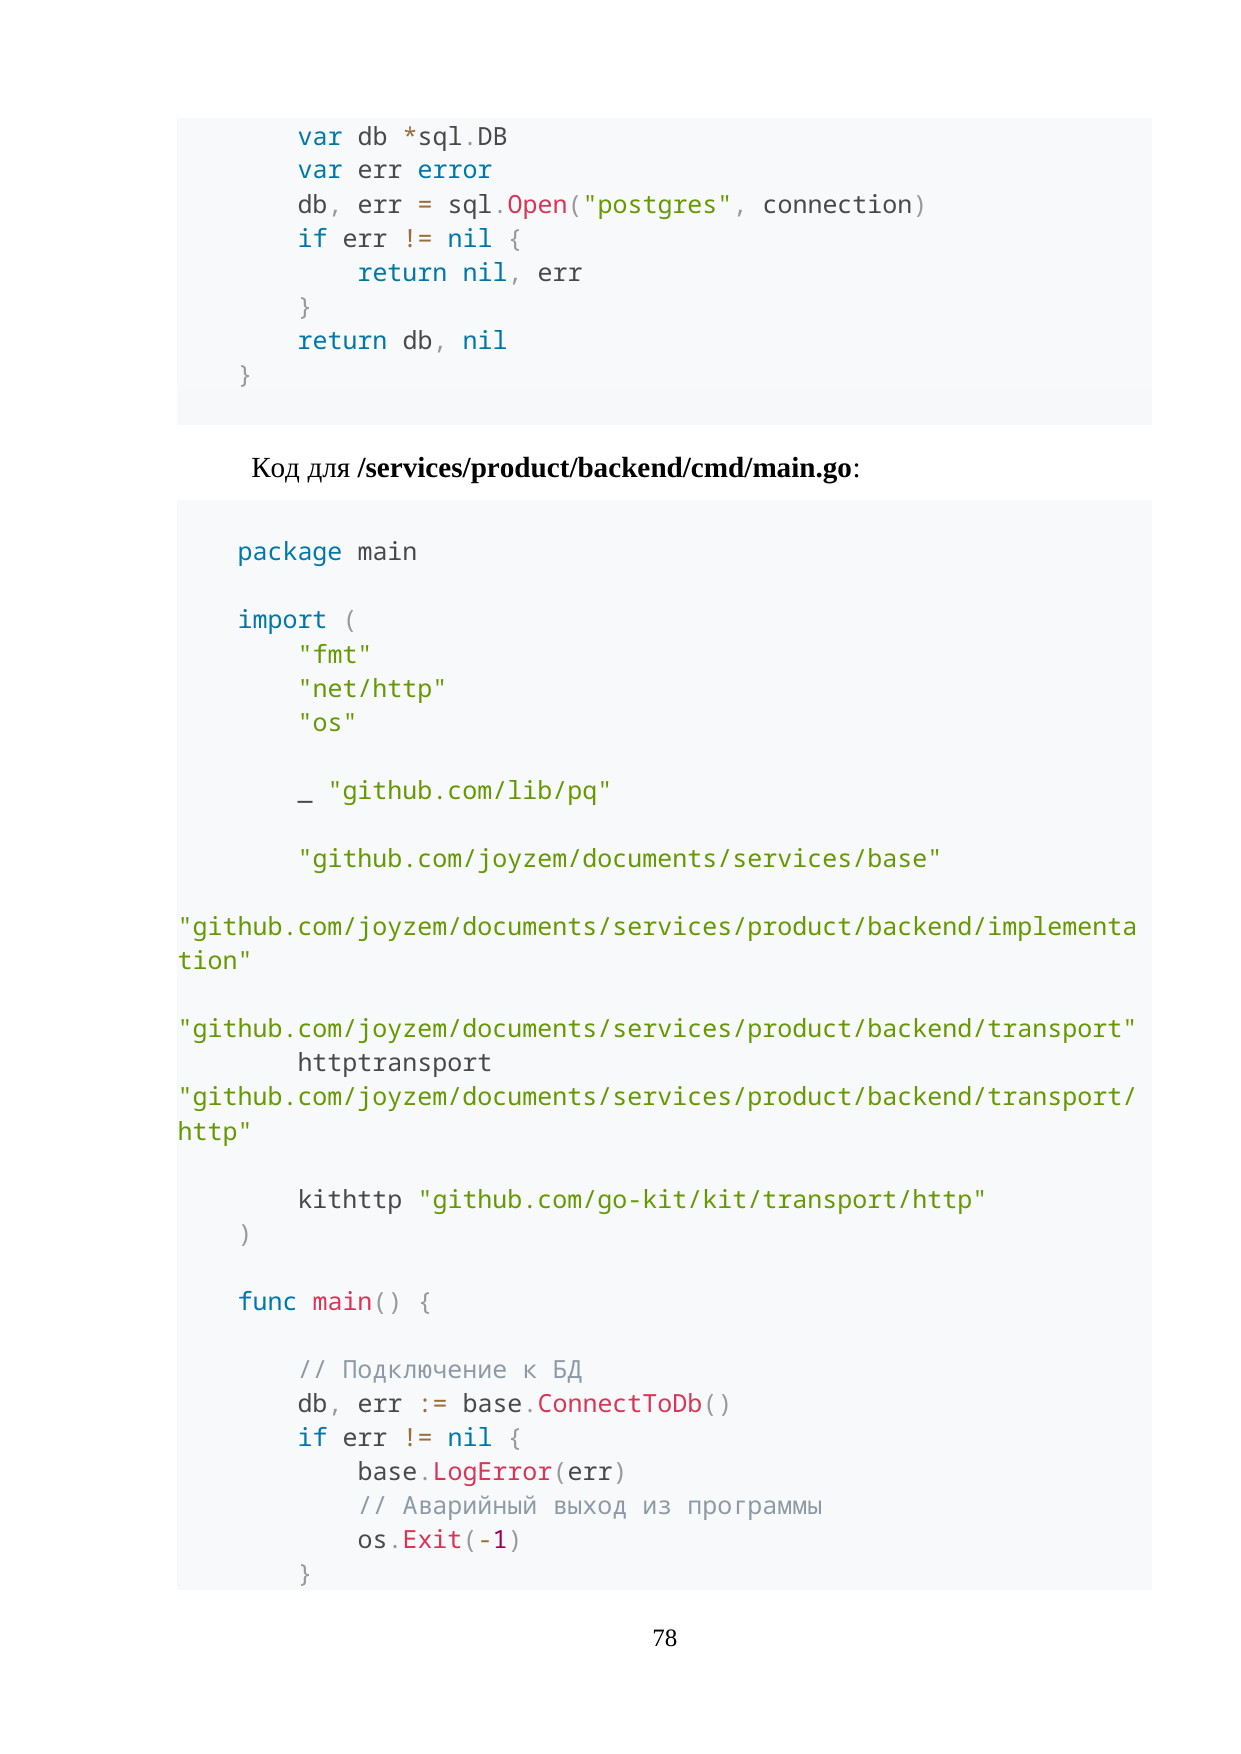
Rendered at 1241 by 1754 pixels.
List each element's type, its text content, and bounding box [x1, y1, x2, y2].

text Код для /services/product/backend/cmd/main.go: [177, 450, 1152, 483]
text if err != nil { [177, 220, 1152, 254]
text kithttp "github.com/go-kit/kit/transport/http" [177, 1181, 1152, 1215]
text "github.com/joyzem/documents/services/product/backend/transport" [177, 977, 1152, 1045]
text } [177, 288, 1152, 322]
text "net/http" [177, 670, 1152, 704]
text var err error [177, 152, 1152, 186]
text base.LogError(err) [177, 1454, 1152, 1488]
text return db, nil [177, 322, 1152, 357]
text func main() { [177, 1283, 1152, 1317]
text db, err = sql.Open("postgres", connection) [177, 186, 1152, 220]
text os.Exit(-1) [177, 1522, 1152, 1556]
text "fmt" [177, 636, 1152, 670]
text ) [177, 1215, 1152, 1249]
text if err != nil { [177, 1420, 1152, 1454]
text } [177, 1556, 1152, 1590]
text httptransport "github.com/joyzem/documents/services/product/backend/transport/http" [177, 1045, 1152, 1147]
text // Аварийный выход из программы [177, 1488, 1152, 1522]
text return nil, err [177, 254, 1152, 288]
text } [177, 357, 1152, 391]
text db, err := base.ConnectToDb() [177, 1386, 1152, 1420]
text var db *sql.DB [177, 118, 1152, 152]
text _ "github.com/lib/pq" [177, 772, 1152, 807]
text "os" [177, 704, 1152, 738]
text // Подключение к БД [177, 1352, 1152, 1386]
text "github.com/joyzem/documents/services/base" [177, 841, 1152, 875]
text package main [177, 534, 1152, 568]
text "github.com/joyzem/documents/services/product/backend/implementation" [177, 875, 1152, 977]
text import ( [177, 602, 1152, 636]
